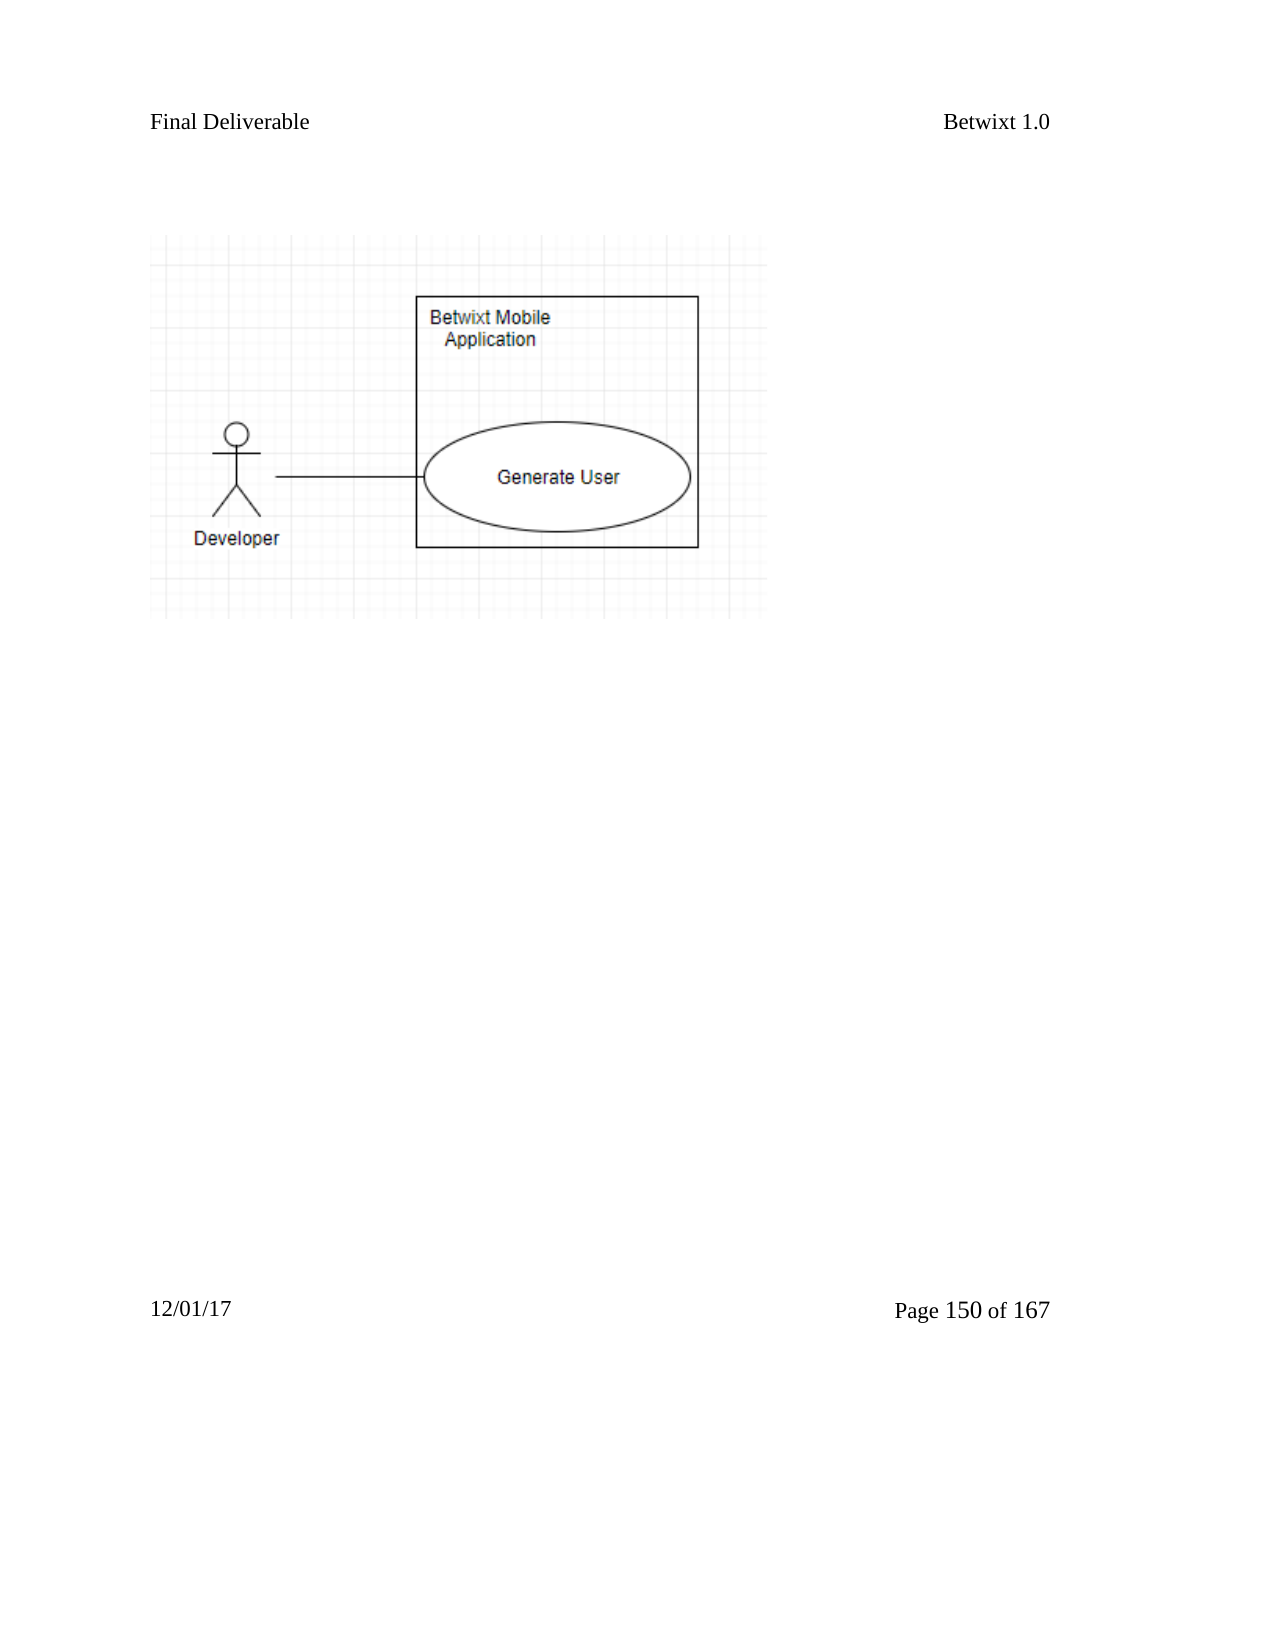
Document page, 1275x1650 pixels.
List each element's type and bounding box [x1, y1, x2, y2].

picture [150, 235, 768, 619]
